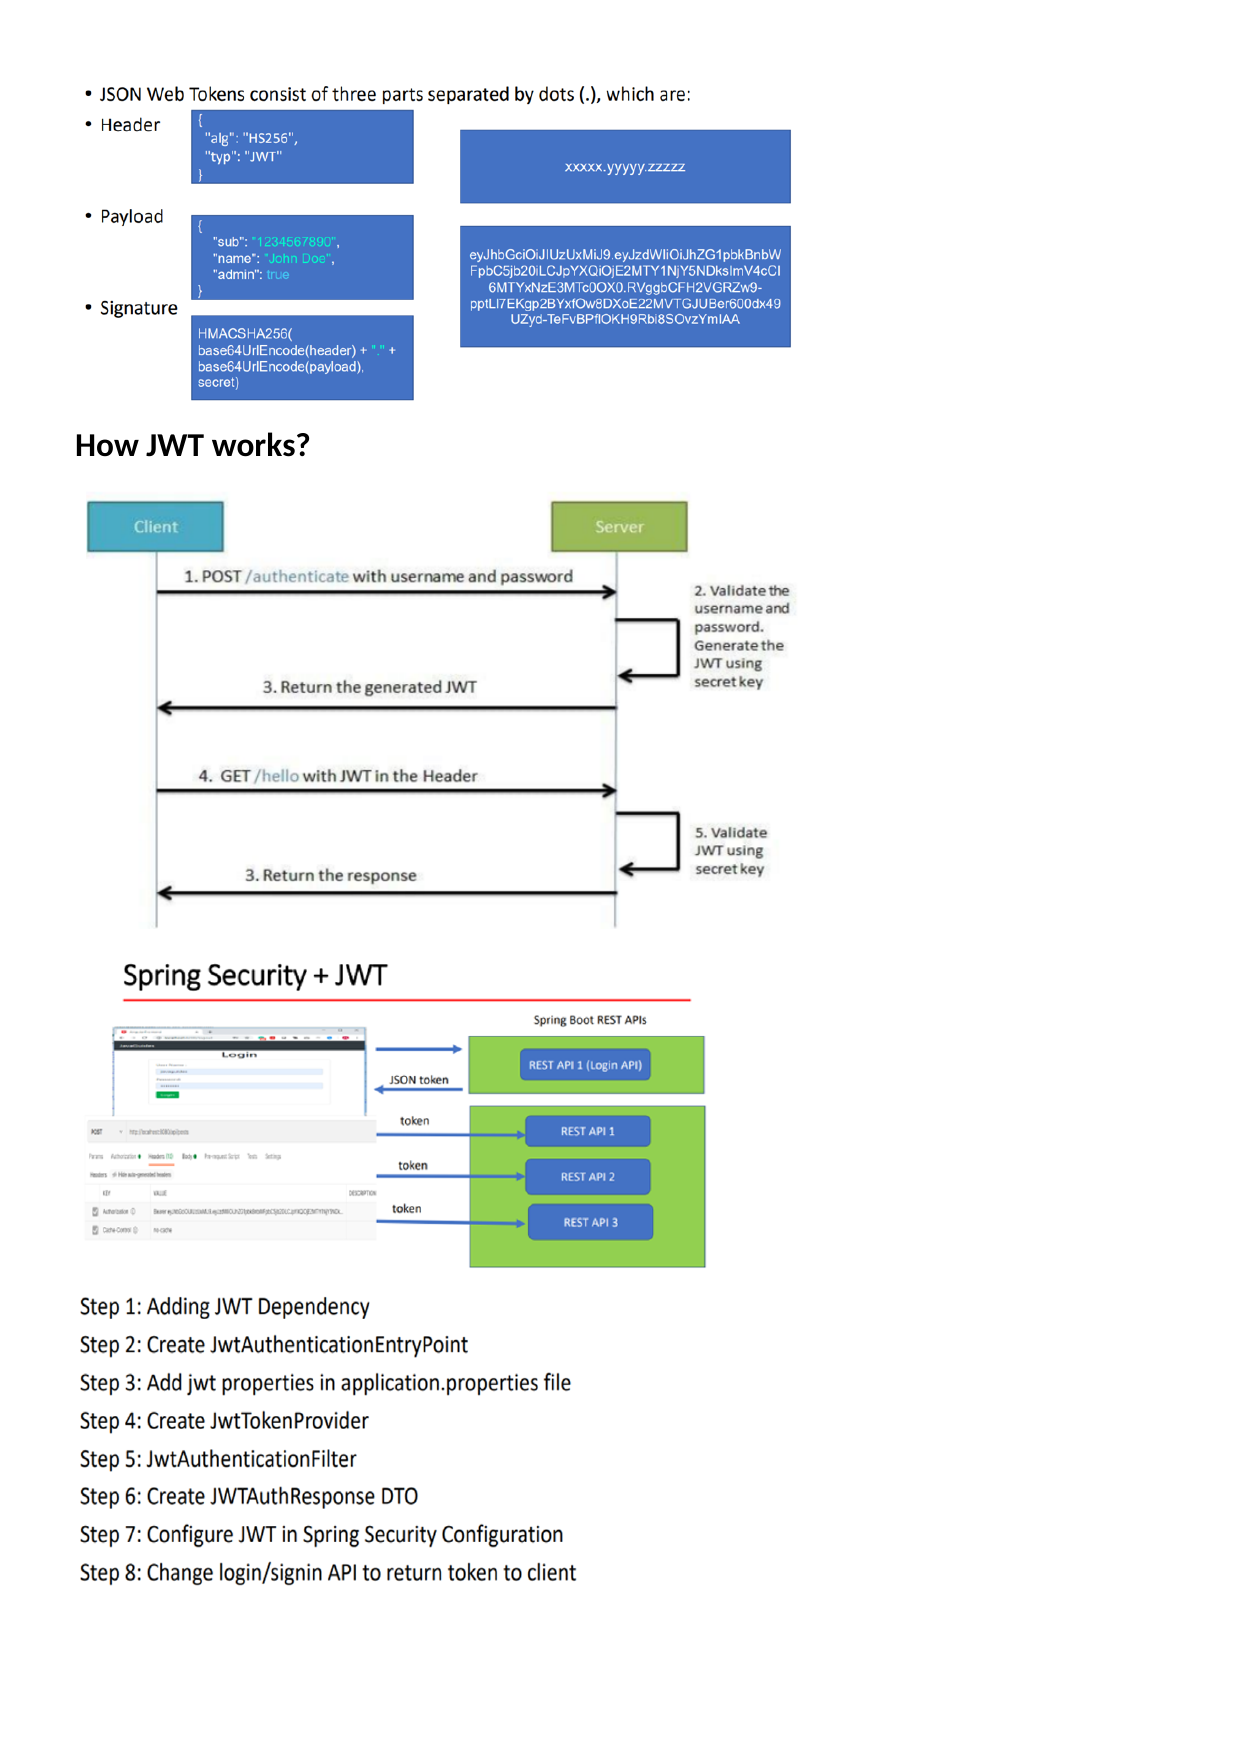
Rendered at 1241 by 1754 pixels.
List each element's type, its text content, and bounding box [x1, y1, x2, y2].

picture [75, 1289, 594, 1586]
text How JWT works? [75, 424, 1165, 465]
picture [75, 484, 813, 929]
picture [75, 947, 717, 1271]
picture [75, 75, 808, 406]
